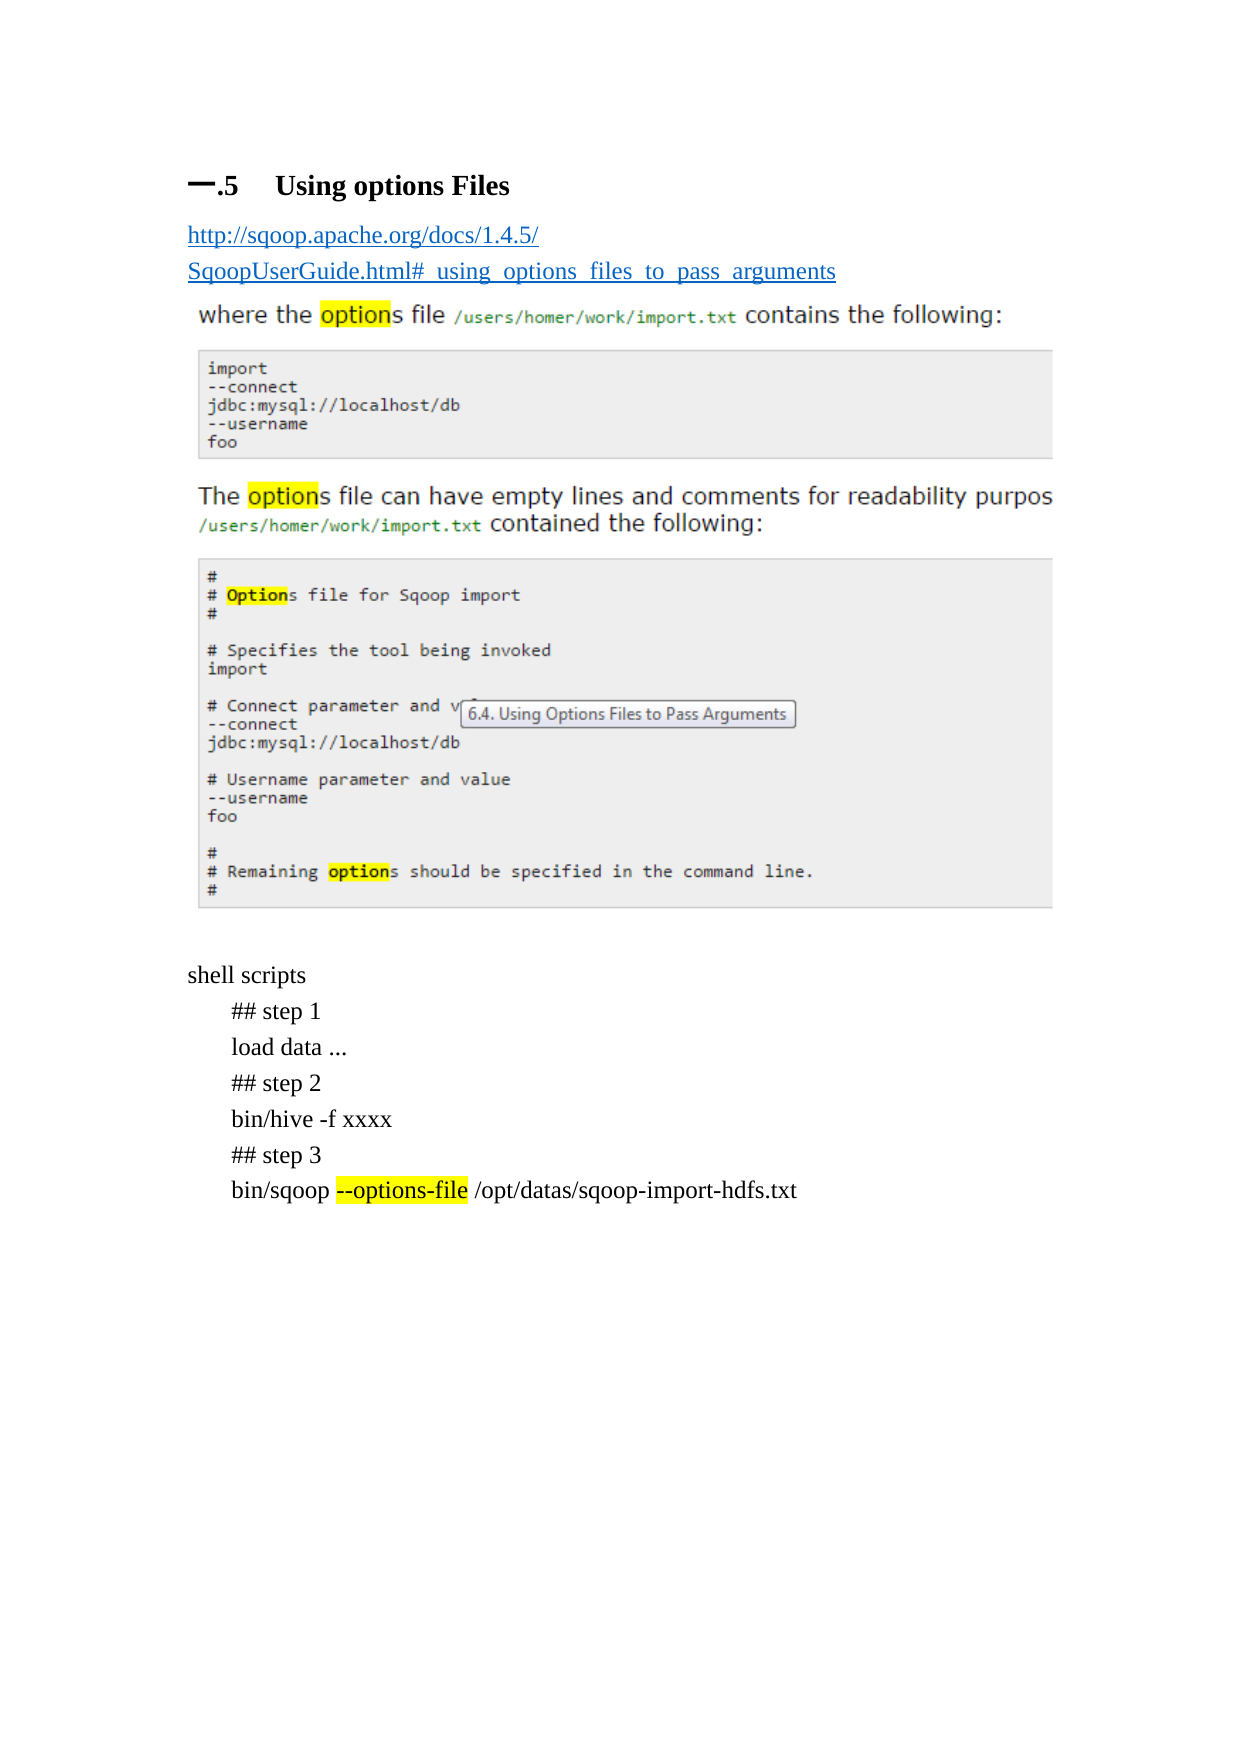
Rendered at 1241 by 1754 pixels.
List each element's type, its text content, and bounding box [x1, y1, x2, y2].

text shell scripts [187, 960, 1053, 989]
text bin/sqoop --options-file /opt/datas/sqoop-import-hdfs.txt [468, 1176, 1053, 1204]
text http://sqoop.apache.org/docs/1.4.5/SqoopUserGuide.html#_using_options_files_to_pass_arguments [187, 221, 1053, 285]
text load data ... [187, 1032, 1053, 1061]
picture [187, 292, 1053, 917]
text bin/hive -f xxxx [187, 1104, 1053, 1132]
text ## step 3 [187, 1140, 1053, 1168]
subtitle Using options Files [187, 162, 1053, 204]
text bin/sqoop --options-file /opt/datas/sqoop-import-hdfs.txt [187, 1176, 336, 1204]
text ## step 2 [187, 1068, 1053, 1097]
text ## step 1 [187, 996, 1053, 1025]
